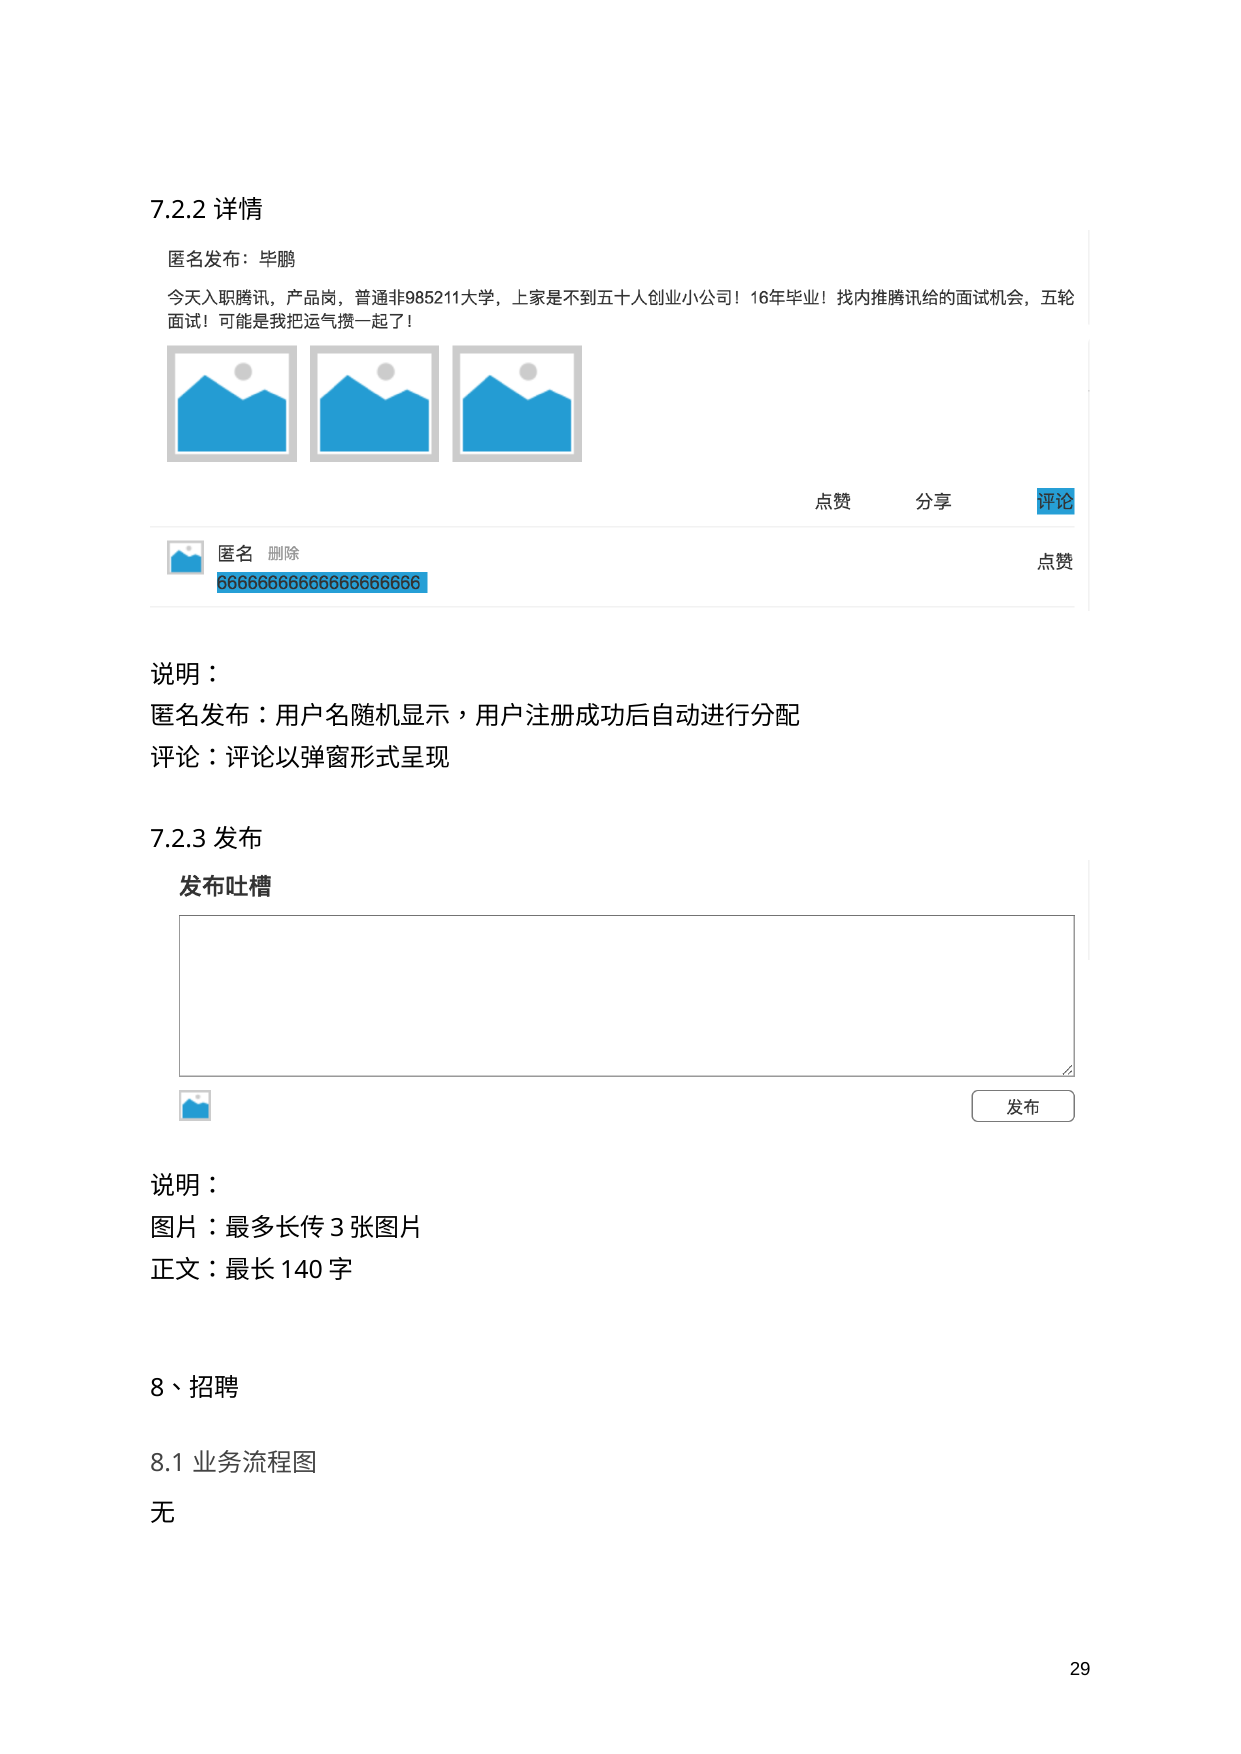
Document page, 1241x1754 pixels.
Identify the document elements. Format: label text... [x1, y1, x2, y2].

text 匿名发布：用户名随机显示，用户注册成功后自动进行分配 [150, 696, 1090, 732]
text 评论：评论以弹窗形式呈现 [150, 737, 1090, 774]
subtitle 8.1 业务流程图 [150, 1442, 1090, 1479]
text 7.2.3 发布 [150, 818, 1090, 854]
text 正文：最长140字 [150, 1249, 1090, 1285]
picture [150, 860, 1090, 1162]
text 说明： [150, 1166, 1090, 1202]
text 无 [150, 1492, 1090, 1529]
text 7.2.2 详情 [150, 189, 1090, 225]
subtitle 8、招聘 [150, 1367, 1090, 1404]
text 说明： [150, 654, 1090, 690]
picture [150, 230, 1090, 611]
text 图片：最多长传3张图片 [150, 1207, 1090, 1244]
